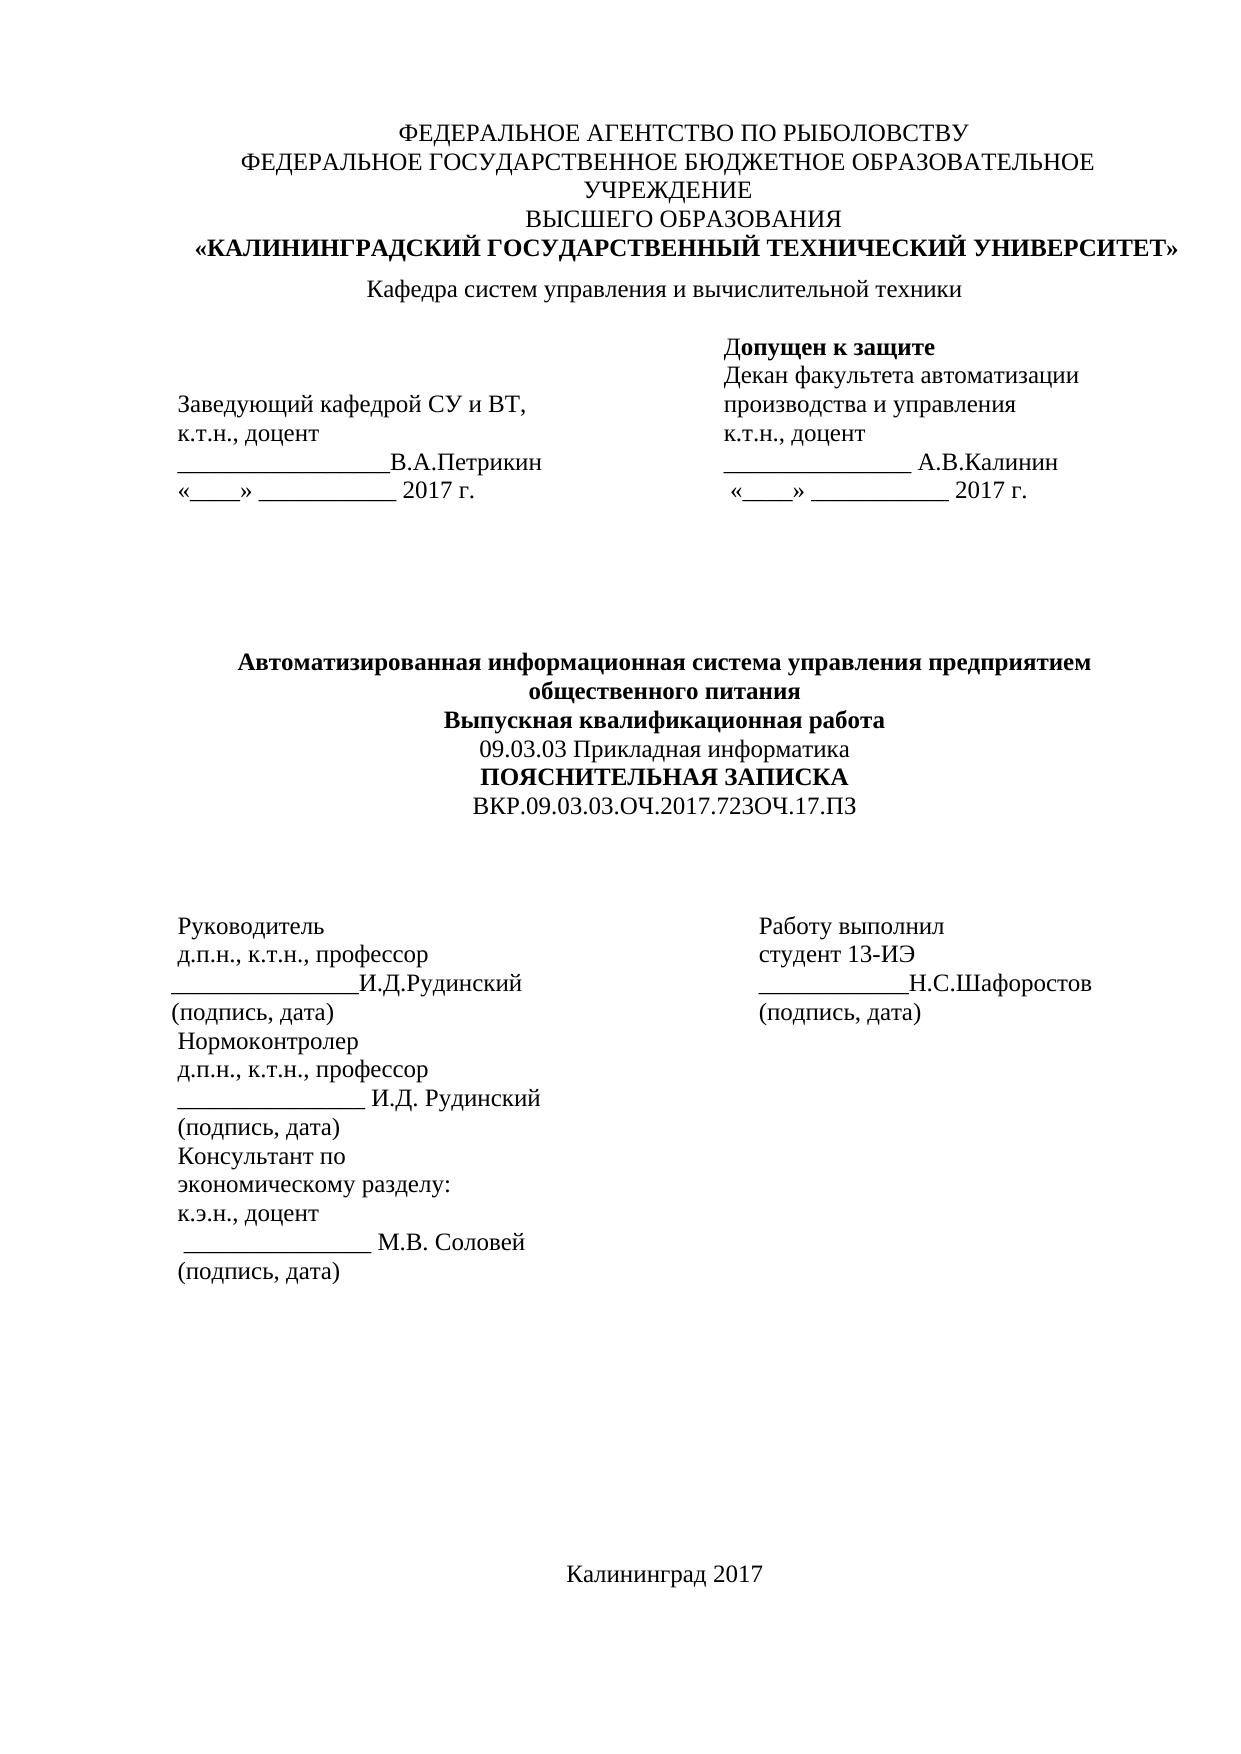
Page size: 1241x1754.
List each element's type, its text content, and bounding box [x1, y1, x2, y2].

text Декан факультета автоматизации [177, 361, 1152, 389]
text Кафедра систем управления и вычислительной техники [177, 274, 1152, 303]
text _______________И.Д.Рудинский ____________Н.С.Шафоростов [171, 968, 1152, 997]
text д.п.н., к.т.н., профессор студент 13-ИЭ [177, 939, 1152, 968]
text (подпись, дата) [177, 1256, 1152, 1284]
text ФЕДЕРАЛЬНОЕ АГЕНТСТВО ПО РЫБОЛОВСТВУ [177, 118, 1190, 147]
text к.т.н., доцент к.т.н., доцент [177, 418, 1152, 447]
text Автоматизированная информационная система управления предприятием общественного питания [177, 647, 1152, 705]
text _______________ И.Д. Рудинский [177, 1083, 1152, 1112]
text к.э.н., доцент [177, 1198, 1152, 1227]
text «____» ___________ 2017 г. «____» ___________ 2017 г. [177, 476, 1152, 504]
text Калининград 2017 [177, 1559, 1152, 1588]
text ВЫСШЕГО ОБРАЗОВАНИЯ [177, 204, 1190, 233]
text (подпись, дата) (подпись, дата) [171, 997, 1152, 1026]
text 09.03.03 Прикладная информатика [177, 734, 1152, 762]
text _______________ М.В. Соловей [177, 1227, 1152, 1256]
text ПОЯСНИТЕЛЬНАЯ ЗАПИСКА [177, 762, 1152, 791]
text д.п.н., к.т.н., профессор [177, 1054, 1152, 1083]
text ВКР.09.03.03.ОЧ.2017.723ОЧ.17.ПЗ [177, 791, 1152, 820]
text Допущен к защите [177, 332, 1152, 361]
text Руководитель Работу выполнил [177, 911, 1152, 939]
text Консультант по [177, 1141, 1152, 1169]
text Выпускная квалификационная работа [177, 705, 1152, 734]
text экономическому разделу: [177, 1169, 1152, 1198]
text Нормоконтролер [177, 1026, 1152, 1054]
text «КАЛИНИНГРАДСКИЙ ГОСУДАРСТВЕННЫЙ ТЕХНИЧЕСКИЙ УНИВЕРСИТЕТ» [177, 233, 1190, 262]
text (подпись, дата) [177, 1112, 1152, 1141]
text _________________В.А.Петрикин _______________ А.В.Калинин [177, 447, 1152, 476]
text ФЕДЕРАЛЬНОЕ ГОСУДАРСТВЕННОЕ БЮДЖЕТНОЕ ОБРАЗОВАТЕЛЬНОЕ УЧРЕЖДЕНИЕ [177, 147, 1158, 204]
text Заведующий кафедрой СУ и ВТ, производства и управления [177, 389, 1152, 418]
